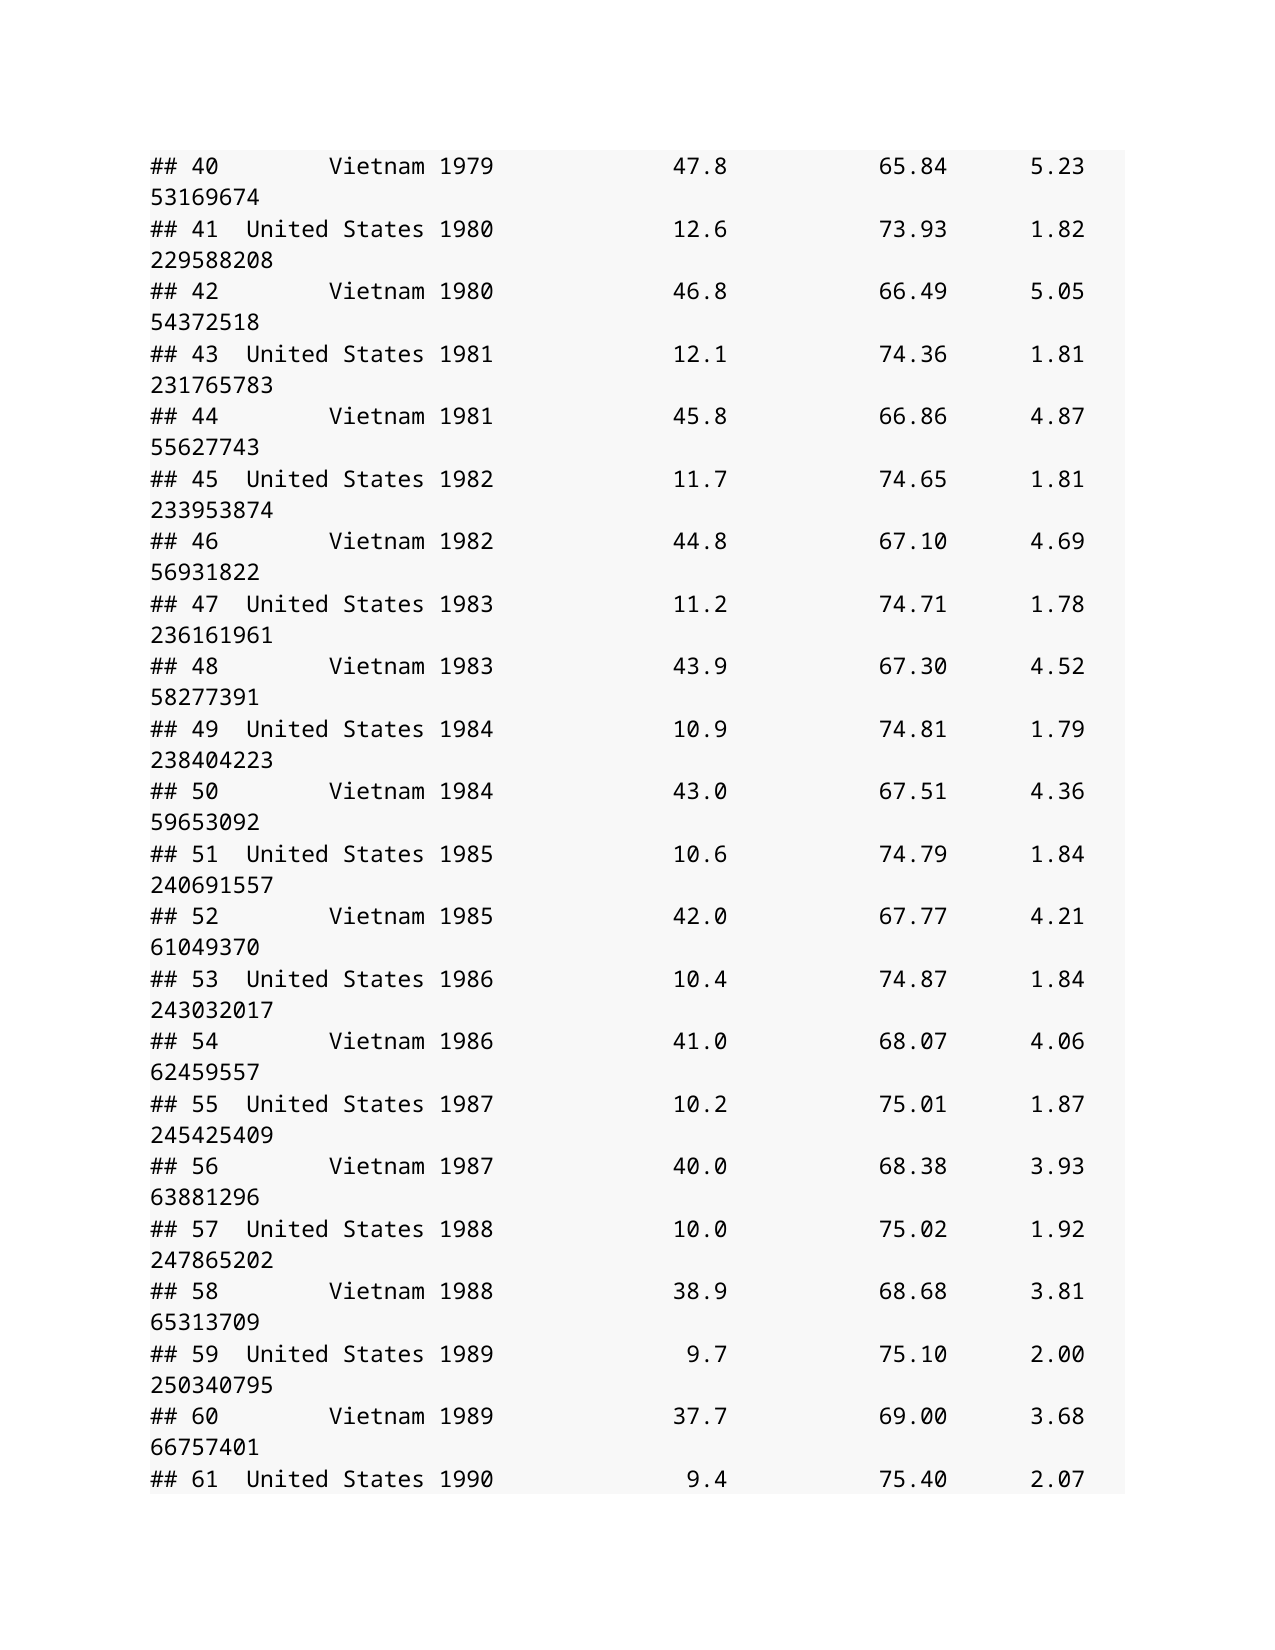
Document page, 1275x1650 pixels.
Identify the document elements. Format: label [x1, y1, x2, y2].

text [150, 150, 1125, 1494]
